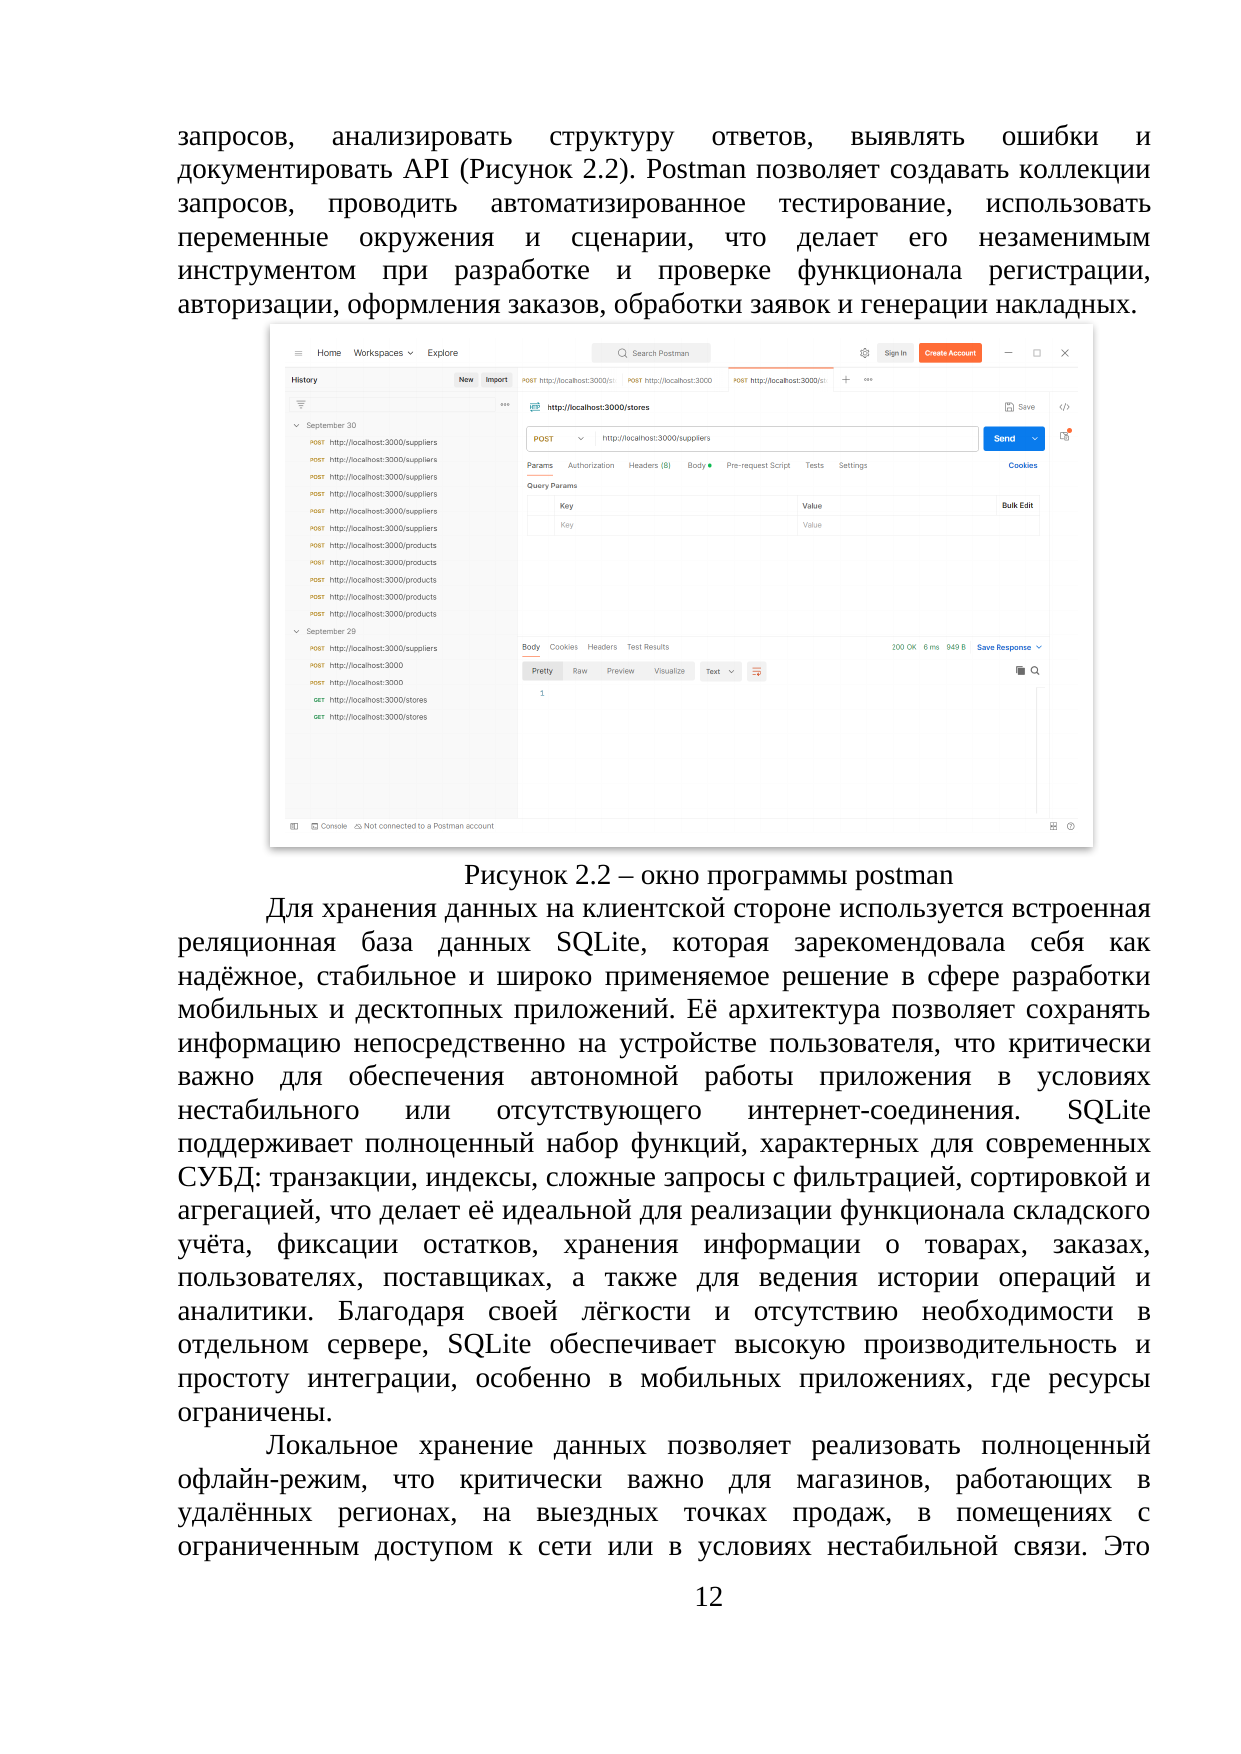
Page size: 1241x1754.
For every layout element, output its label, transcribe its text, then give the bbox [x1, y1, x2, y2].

picture [285, 338, 1078, 833]
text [177, 1427, 1152, 1561]
text Рисунок 2.2 – окно программы postman [177, 857, 1152, 891]
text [177, 118, 1152, 319]
text Для хранения данных на клиентской стороне используется встроенная реляционная база данных SQLite, которая зарекомендовала себя как надёжное, стабильное и широко применяемое решение в сфере разработки мобильных и десктопных приложений. Её архитектура позволяет сохранять информацию непосредственно на устройстве пользователя, что критически важно для обеспечения автономной работы приложения в условиях нестабильного или отсутствующего интернет-соединения. SQLite поддерживает полноценный набор функций, характерных для современных СУБД: транзакции, индексы, сложные запросы с фильтрацией, сортировкой и агрегацией, что делает её идеальной для реализации функционала складского учёта, фиксации остатков, хранения информации о товарах, заказах, пользователях, поставщиках, а также для ведения истории операций и аналитики. Благодаря своей лёгкости и отсутствию необходимости в отдельном сервере, SQLite обеспечивает высокую производительность и простоту интеграции, особенно в мобильных приложениях, где ресурсы ограничены. [177, 891, 1152, 1427]
